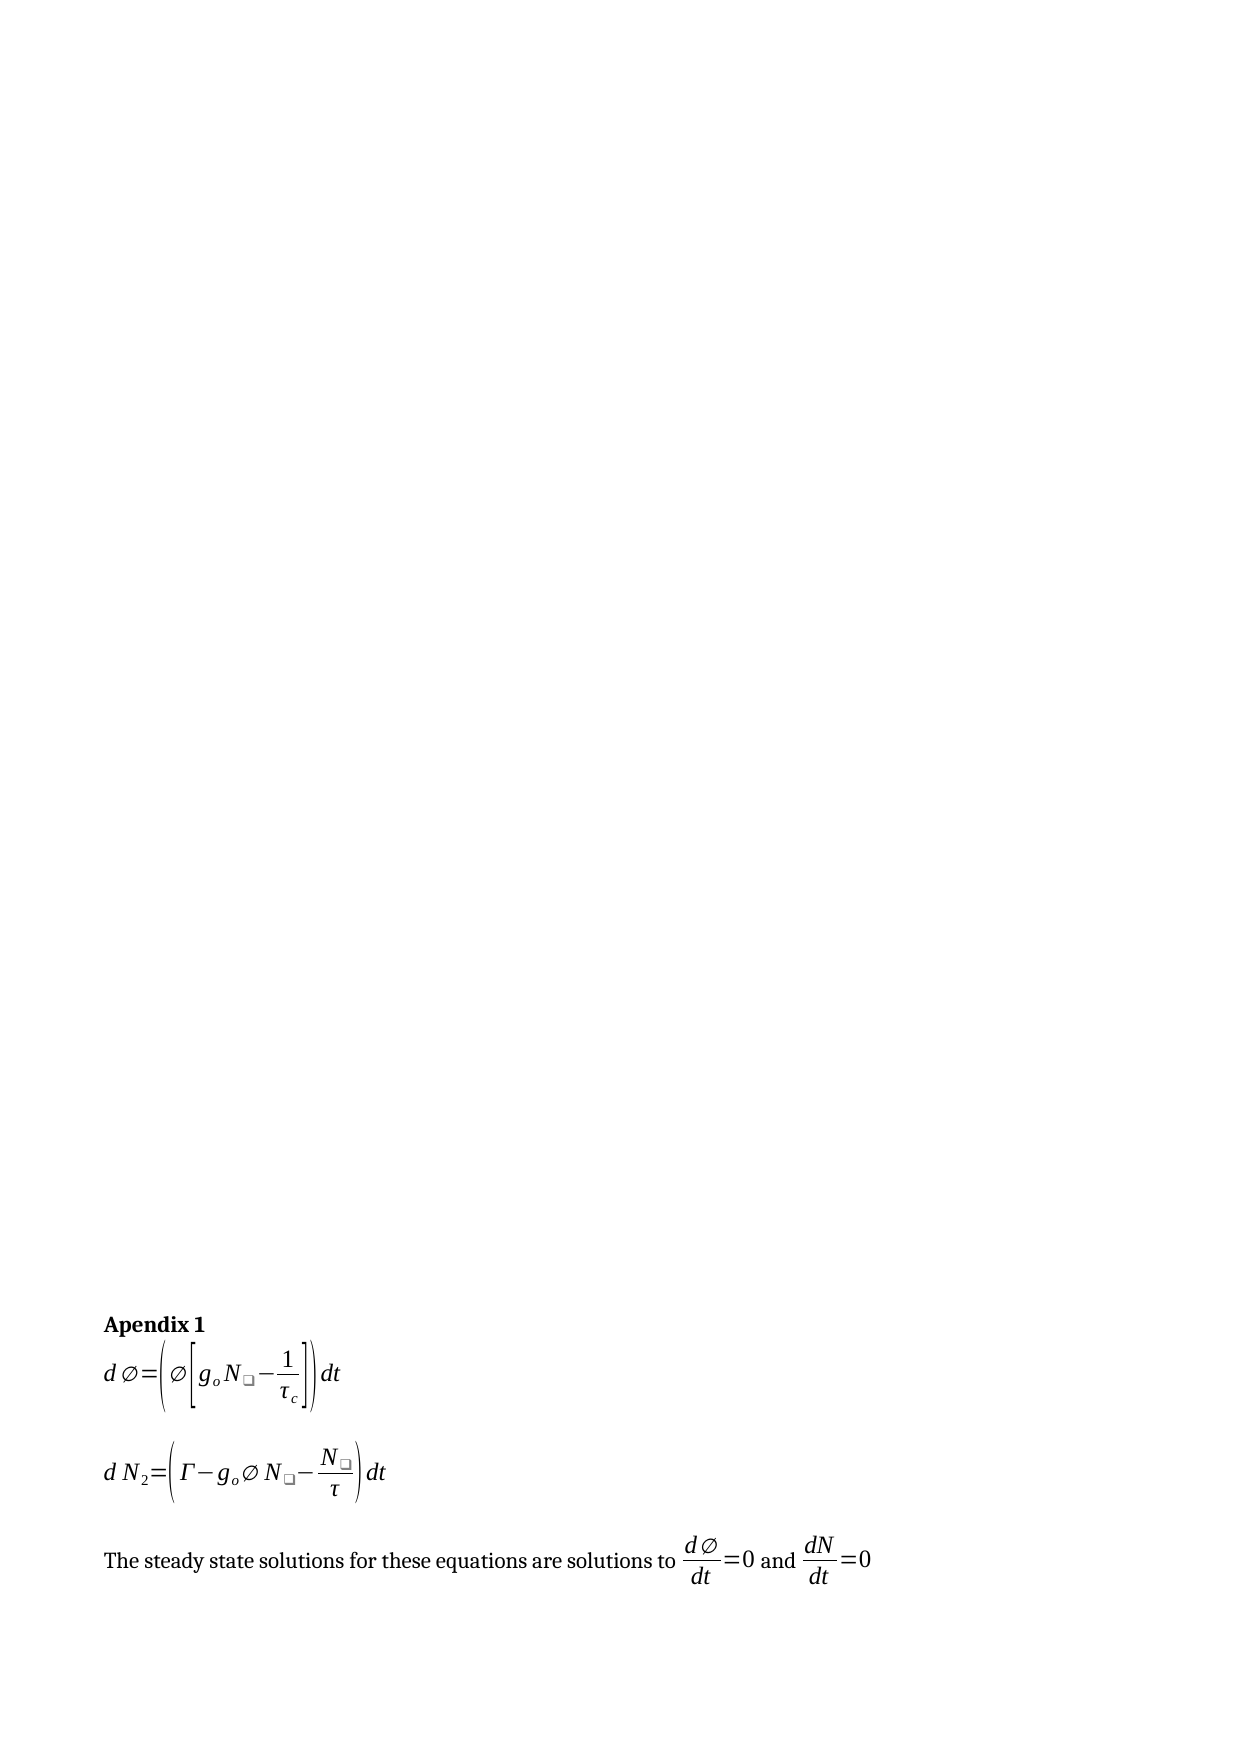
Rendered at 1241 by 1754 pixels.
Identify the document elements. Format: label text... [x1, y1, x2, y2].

subtitle Apendix 1 [103, 1311, 1138, 1338]
text The steady state solutions for these equations are solutions to and [103, 1532, 1138, 1591]
